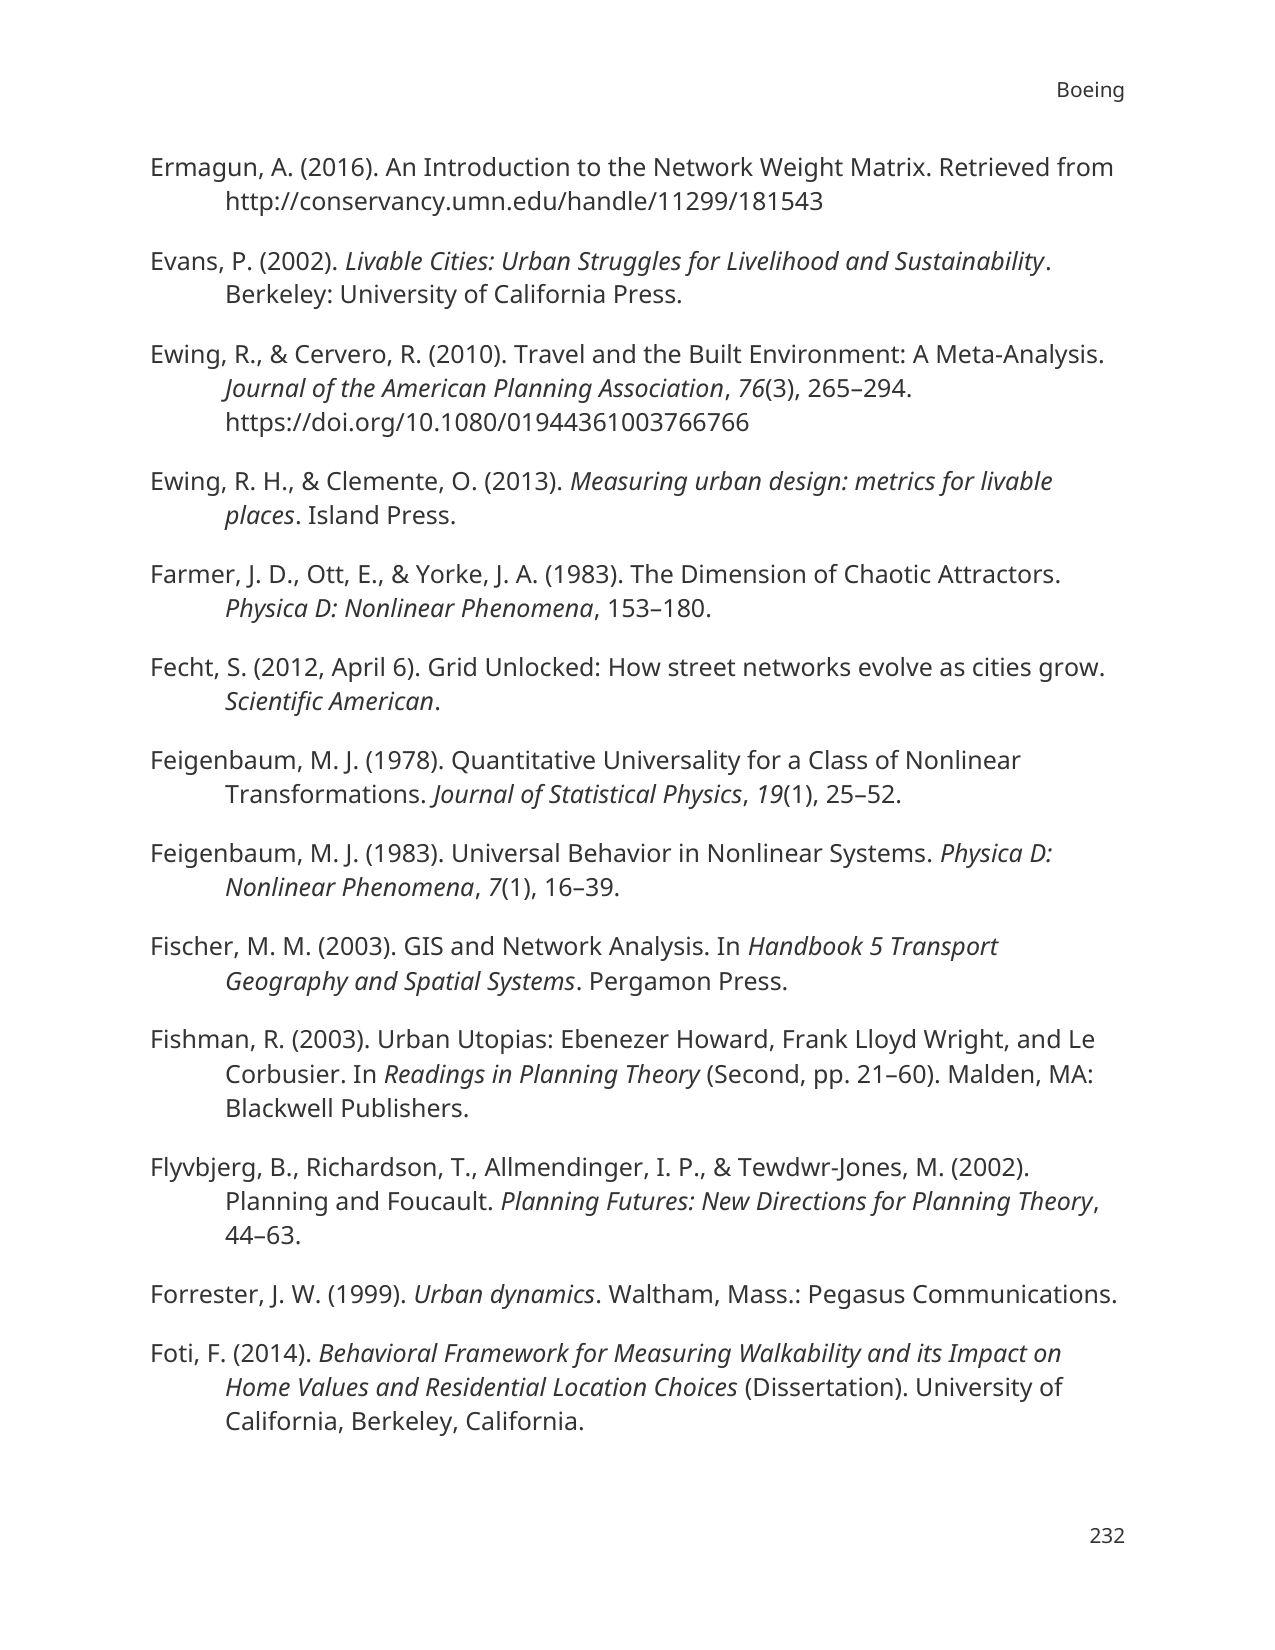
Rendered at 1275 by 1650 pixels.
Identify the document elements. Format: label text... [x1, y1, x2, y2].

text Ermagun, A. (2016). An Introduction to the Network Weight Matrix. Retrieved from http://conservancy.umn.edu/handle/11299/181543 [150, 150, 1125, 218]
text Foti, F. (2014). Behavioral Framework for Measuring Walkability and its Impact on Home Values and Residential Location Choices (Dissertation). University of California, Berkeley, California. [150, 1336, 1125, 1438]
text Feigenbaum, M. J. (1978). Quantitative Universality for a Class of Nonlinear Transformations. Journal of Statistical Physics, 19(1), 25–52. [150, 743, 1125, 811]
text Ewing, R. H., & Clemente, O. (2013). Measuring urban design: metrics for livable places. Island Press. [150, 463, 1125, 532]
text Evans, P. (2002). Livable Cities: Urban Struggles for Livelihood and Sustainability. Berkeley: University of California Press. [150, 243, 1125, 311]
text Feigenbaum, M. J. (1983). Universal Behavior in Nonlinear Systems. Physica D: Nonlinear Phenomena, 7(1), 16–39. [150, 836, 1125, 904]
text Ewing, R., & Cervero, R. (2010). Travel and the Built Environment: A Meta-Analysis. Journal of the American Planning Association, 76(3), 265–294. https://doi.org/10.1080/01944361003766766 [150, 336, 1125, 438]
text Forrester, J. W. (1999). Urban dynamics. Waltham, Mass.: Pegasus Communications. [150, 1277, 1125, 1311]
text Farmer, J. D., Ott, E., & Yorke, J. A. (1983). The Dimension of Chaotic Attractors. Physica D: Nonlinear Phenomena, 153–180. [150, 557, 1125, 625]
text Fishman, R. (2003). Urban Utopias: Ebenezer Howard, Frank Lloyd Wright, and Le Corbusier. In Readings in Planning Theory (Second, pp. 21–60). Malden, MA: Blackwell Publishers. [150, 1022, 1125, 1124]
text Fischer, M. M. (2003). GIS and Network Analysis. In Handbook 5 Transport Geography and Spatial Systems. Pergamon Press. [150, 929, 1125, 997]
text Fecht, S. (2012, April 6). Grid Unlocked: How street networks evolve as cities grow. Scientific American. [150, 650, 1125, 718]
text Flyvbjerg, B., Richardson, T., Allmendinger, I. P., & Tewdwr-Jones, M. (2002). Planning and Foucault. Planning Futures: New Directions for Planning Theory, 44–63. [150, 1149, 1125, 1252]
